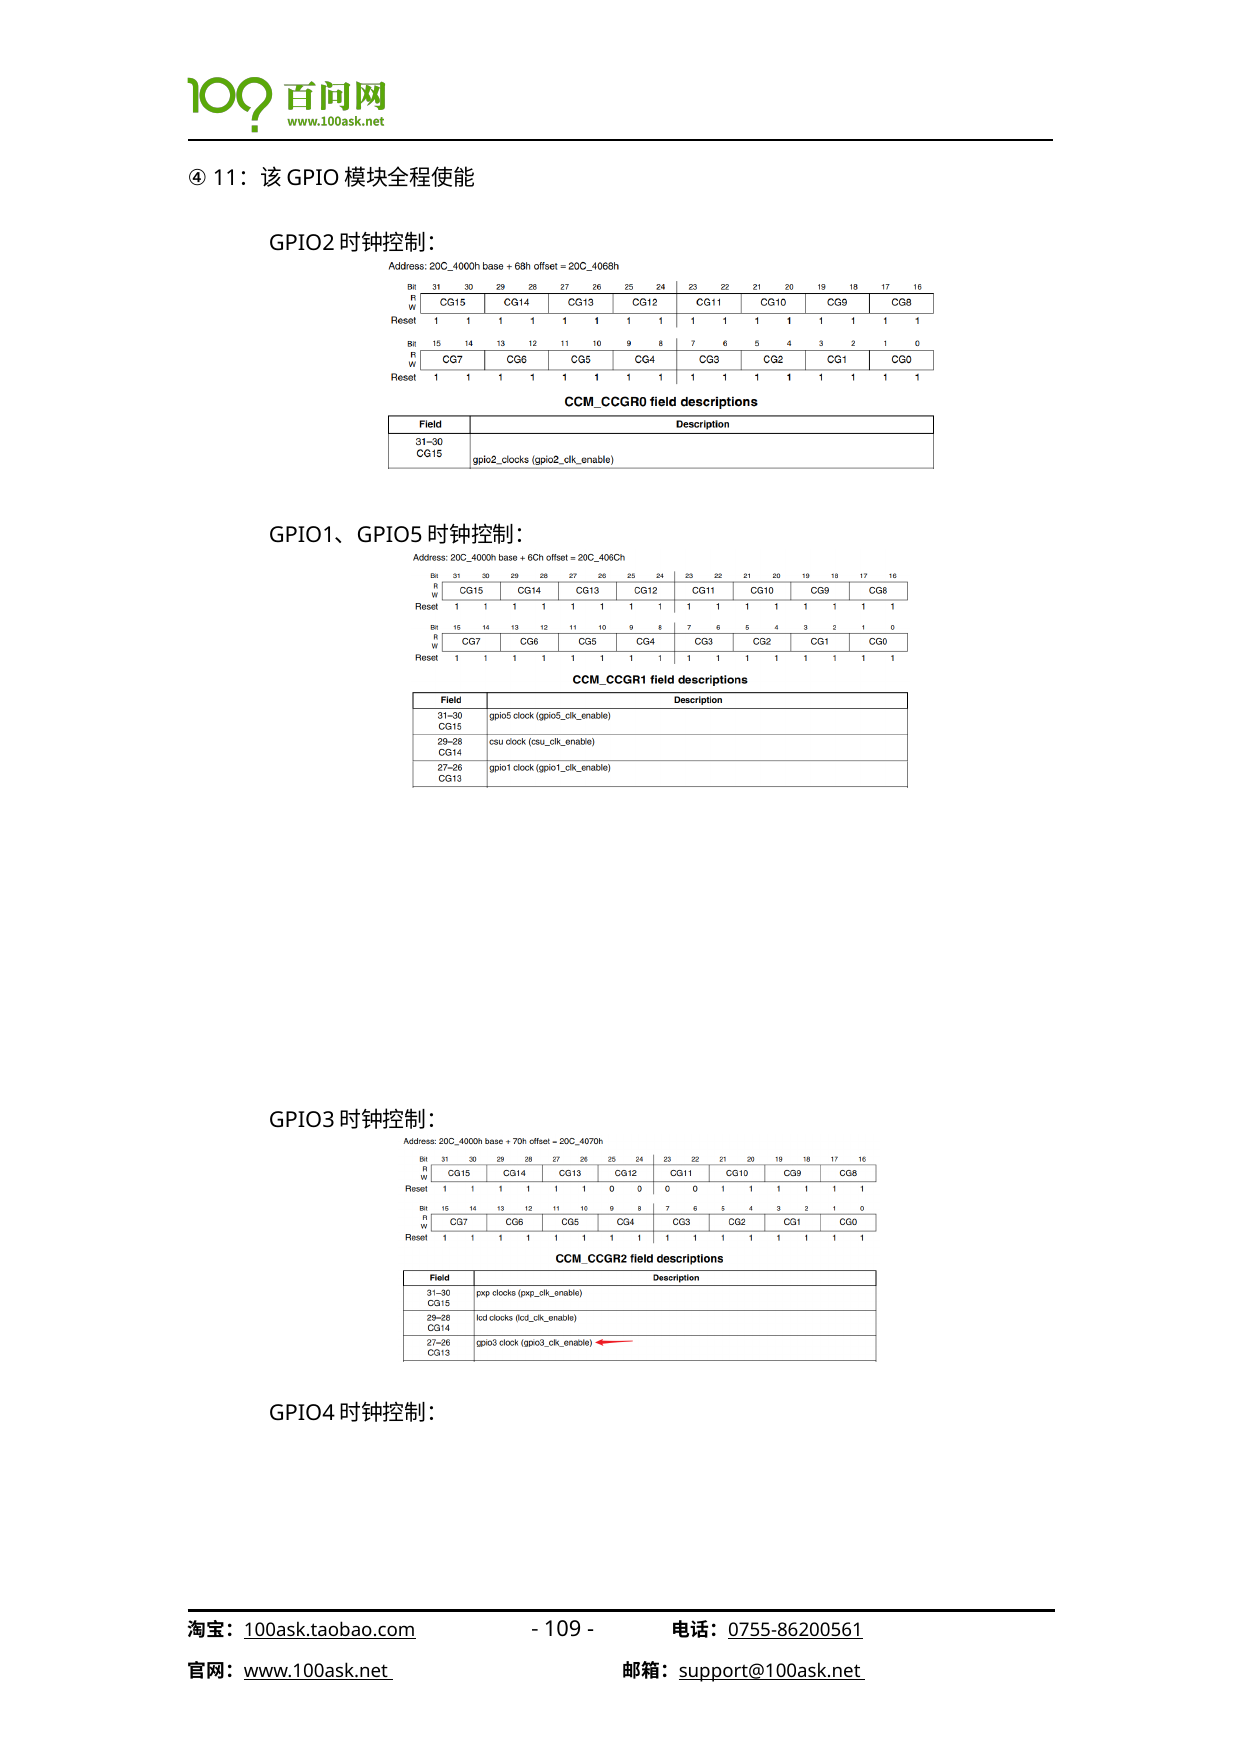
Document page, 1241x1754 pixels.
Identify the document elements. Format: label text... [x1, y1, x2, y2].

list GPIO4时钟控制： [225, 1394, 1053, 1427]
picture [385, 256, 936, 469]
picture [397, 1134, 881, 1362]
list GPIO1、GPIO5时钟控制： [225, 517, 1053, 549]
picture [187, 77, 386, 138]
list GPIO3时钟控制： [225, 1102, 1053, 1134]
picture [410, 549, 911, 788]
text ④ 11：该GPIO模块全程使能 [187, 159, 1053, 192]
list GPIO2时钟控制： [225, 224, 1053, 257]
